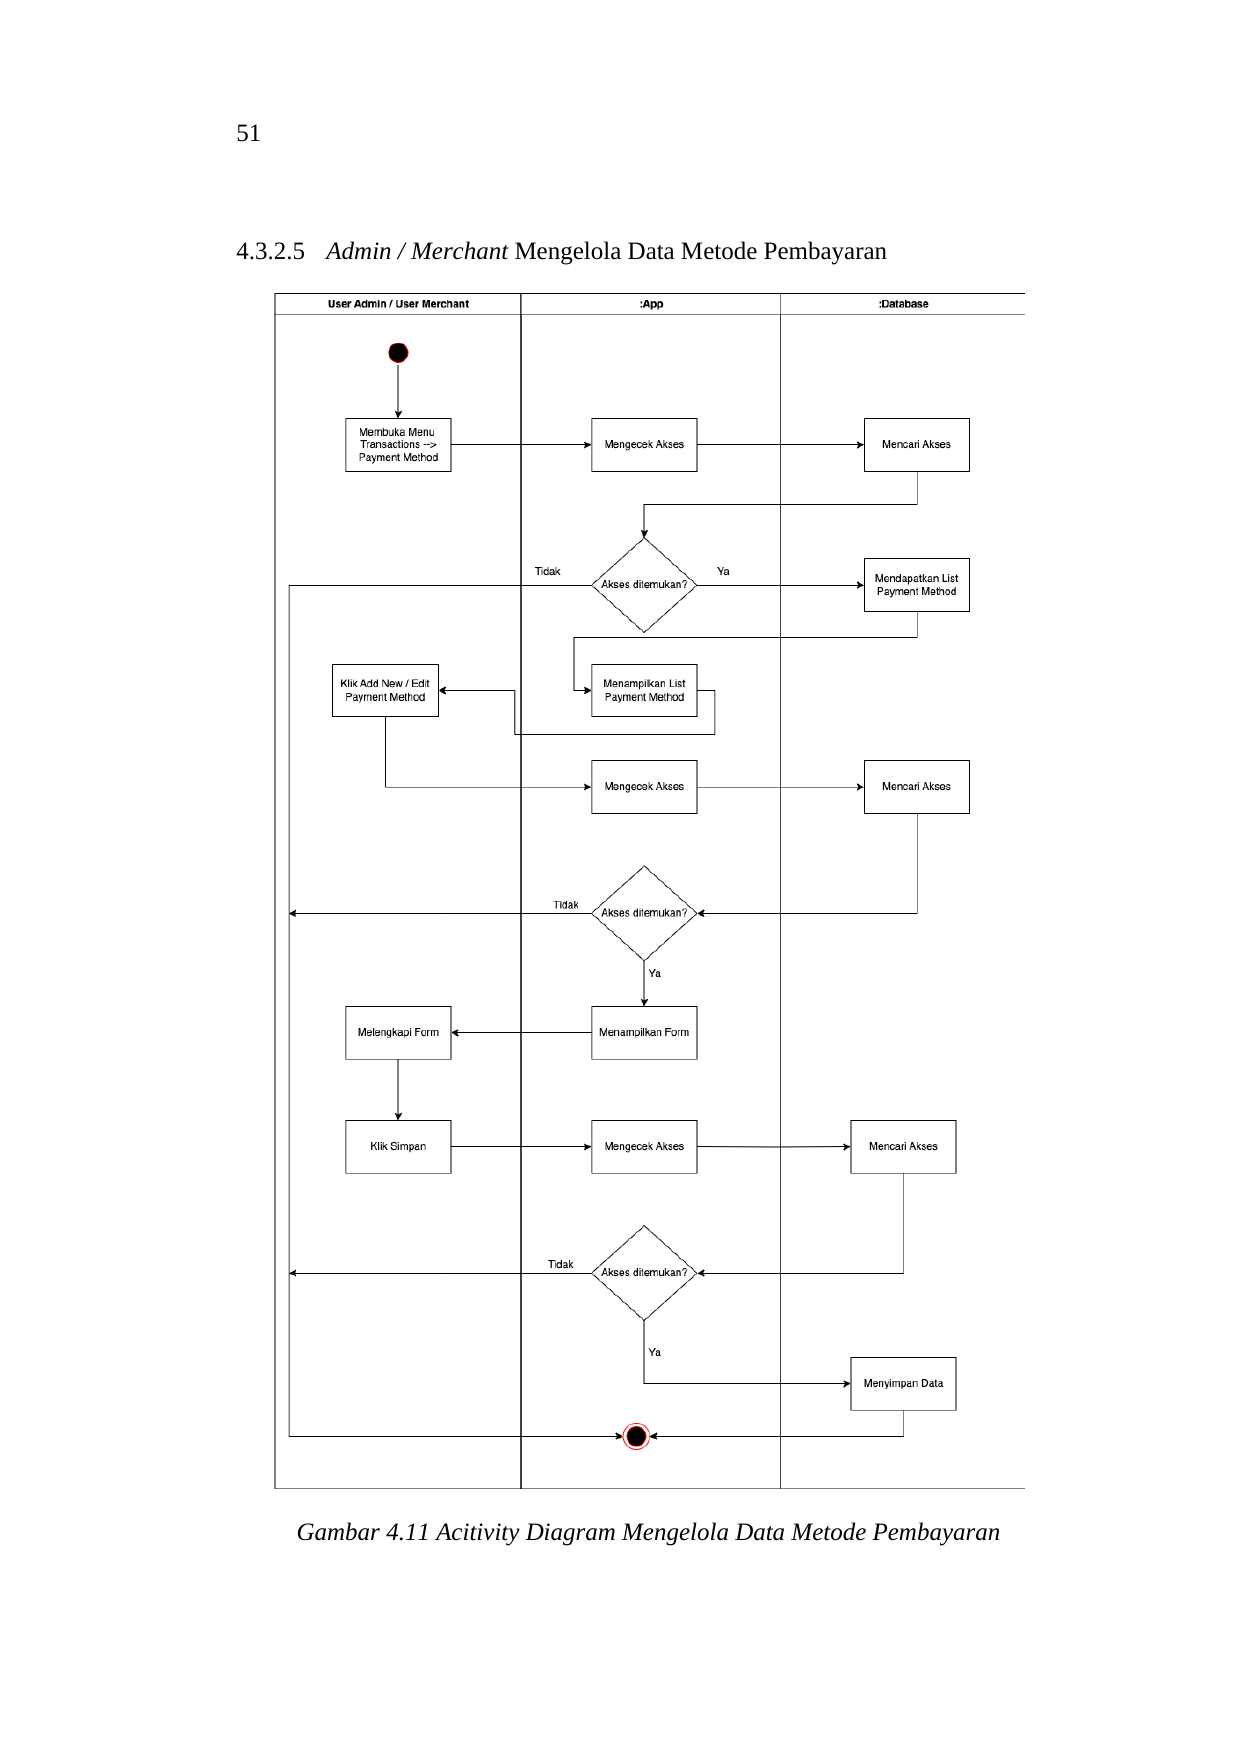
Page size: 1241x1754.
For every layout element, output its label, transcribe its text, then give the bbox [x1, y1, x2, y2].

picture [274, 293, 1025, 1489]
subtitle Admin / Merchant Mengelola Data Metode Pembayaran [236, 236, 1063, 265]
